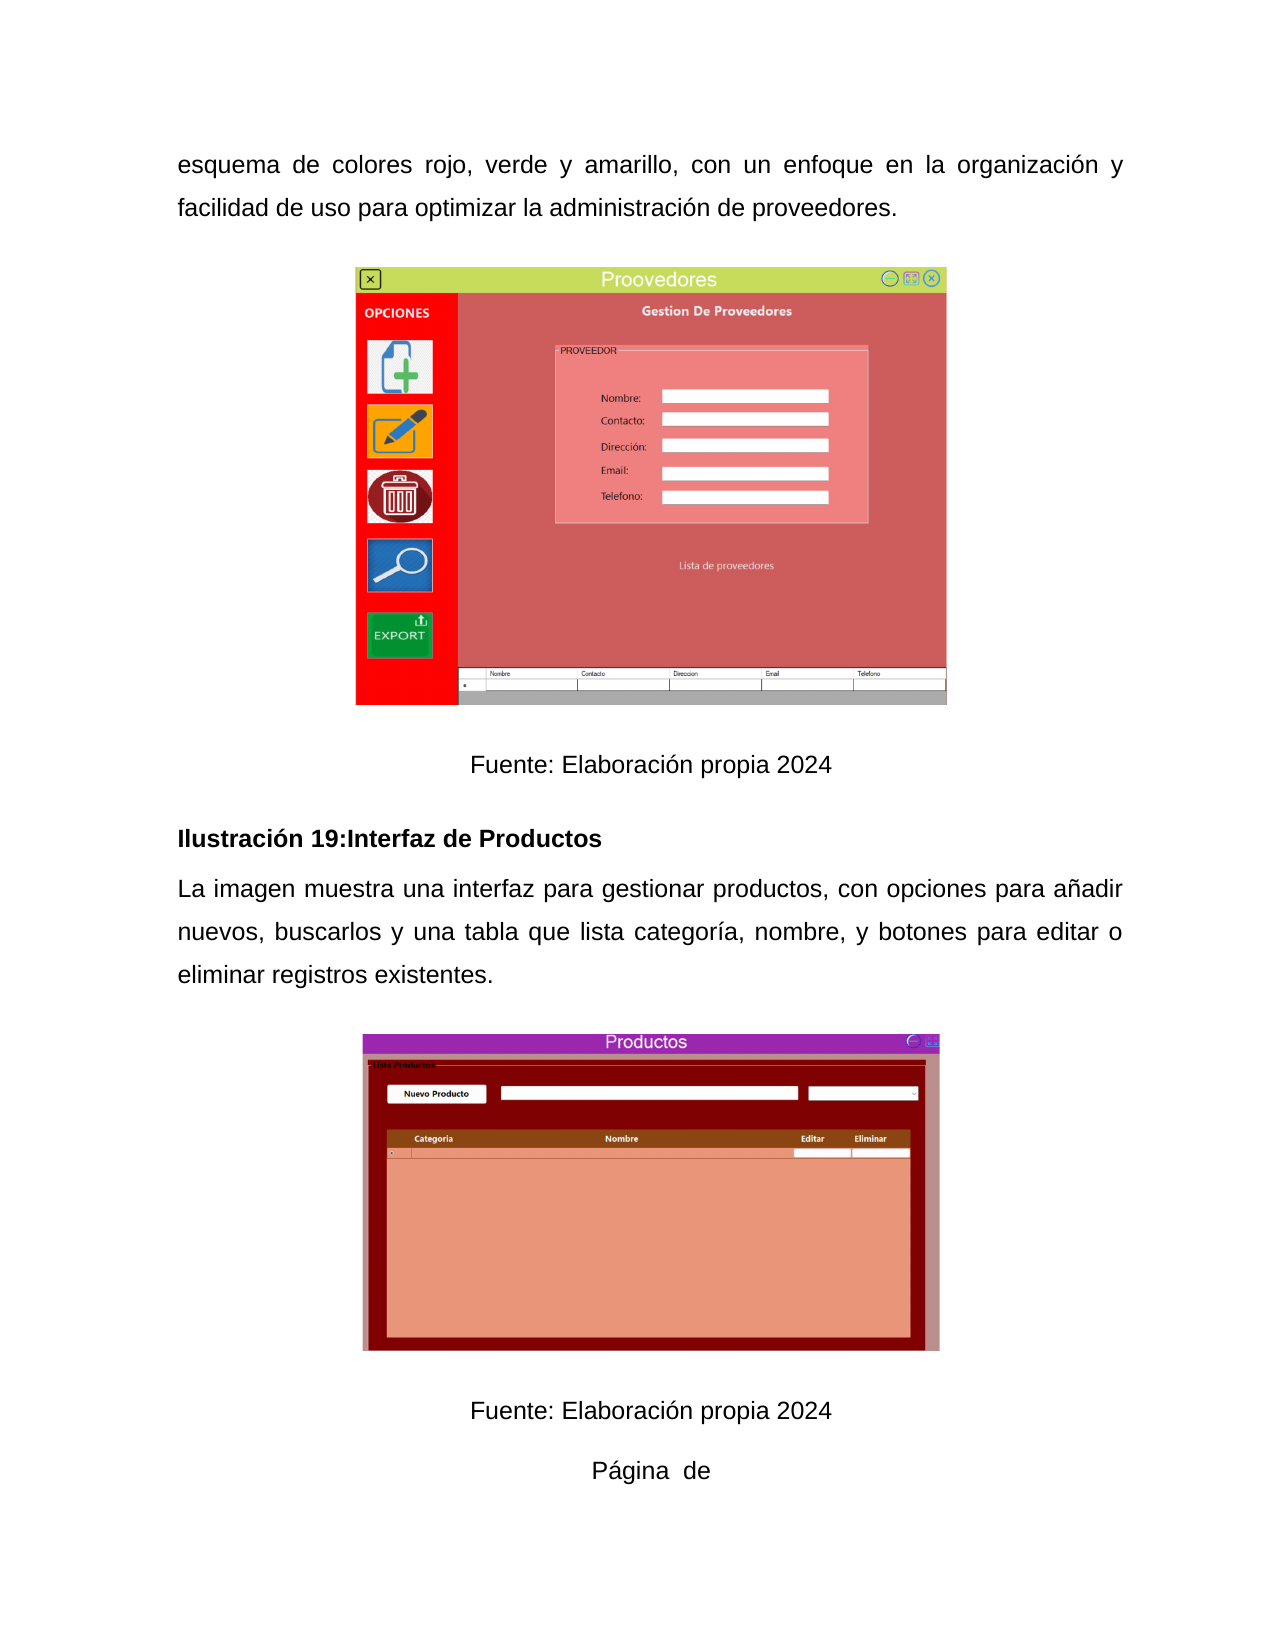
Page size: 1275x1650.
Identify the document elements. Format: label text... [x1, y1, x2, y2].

text Ilustración 19:Interfaz de Productos [177, 824, 1125, 853]
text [177, 150, 1125, 222]
picture [355, 267, 947, 705]
text La imagen muestra una interfaz para gestionar productos, con opciones para añadir nuevos, buscarlos y una tabla que lista categoría, nombre, y botones para editar o eliminar registros existentes. [177, 874, 1125, 989]
text Fuente: Elaboración propia 2024 [177, 750, 1125, 778]
picture [362, 1034, 940, 1351]
text Fuente: Elaboración propia 2024 [177, 1396, 1125, 1424]
